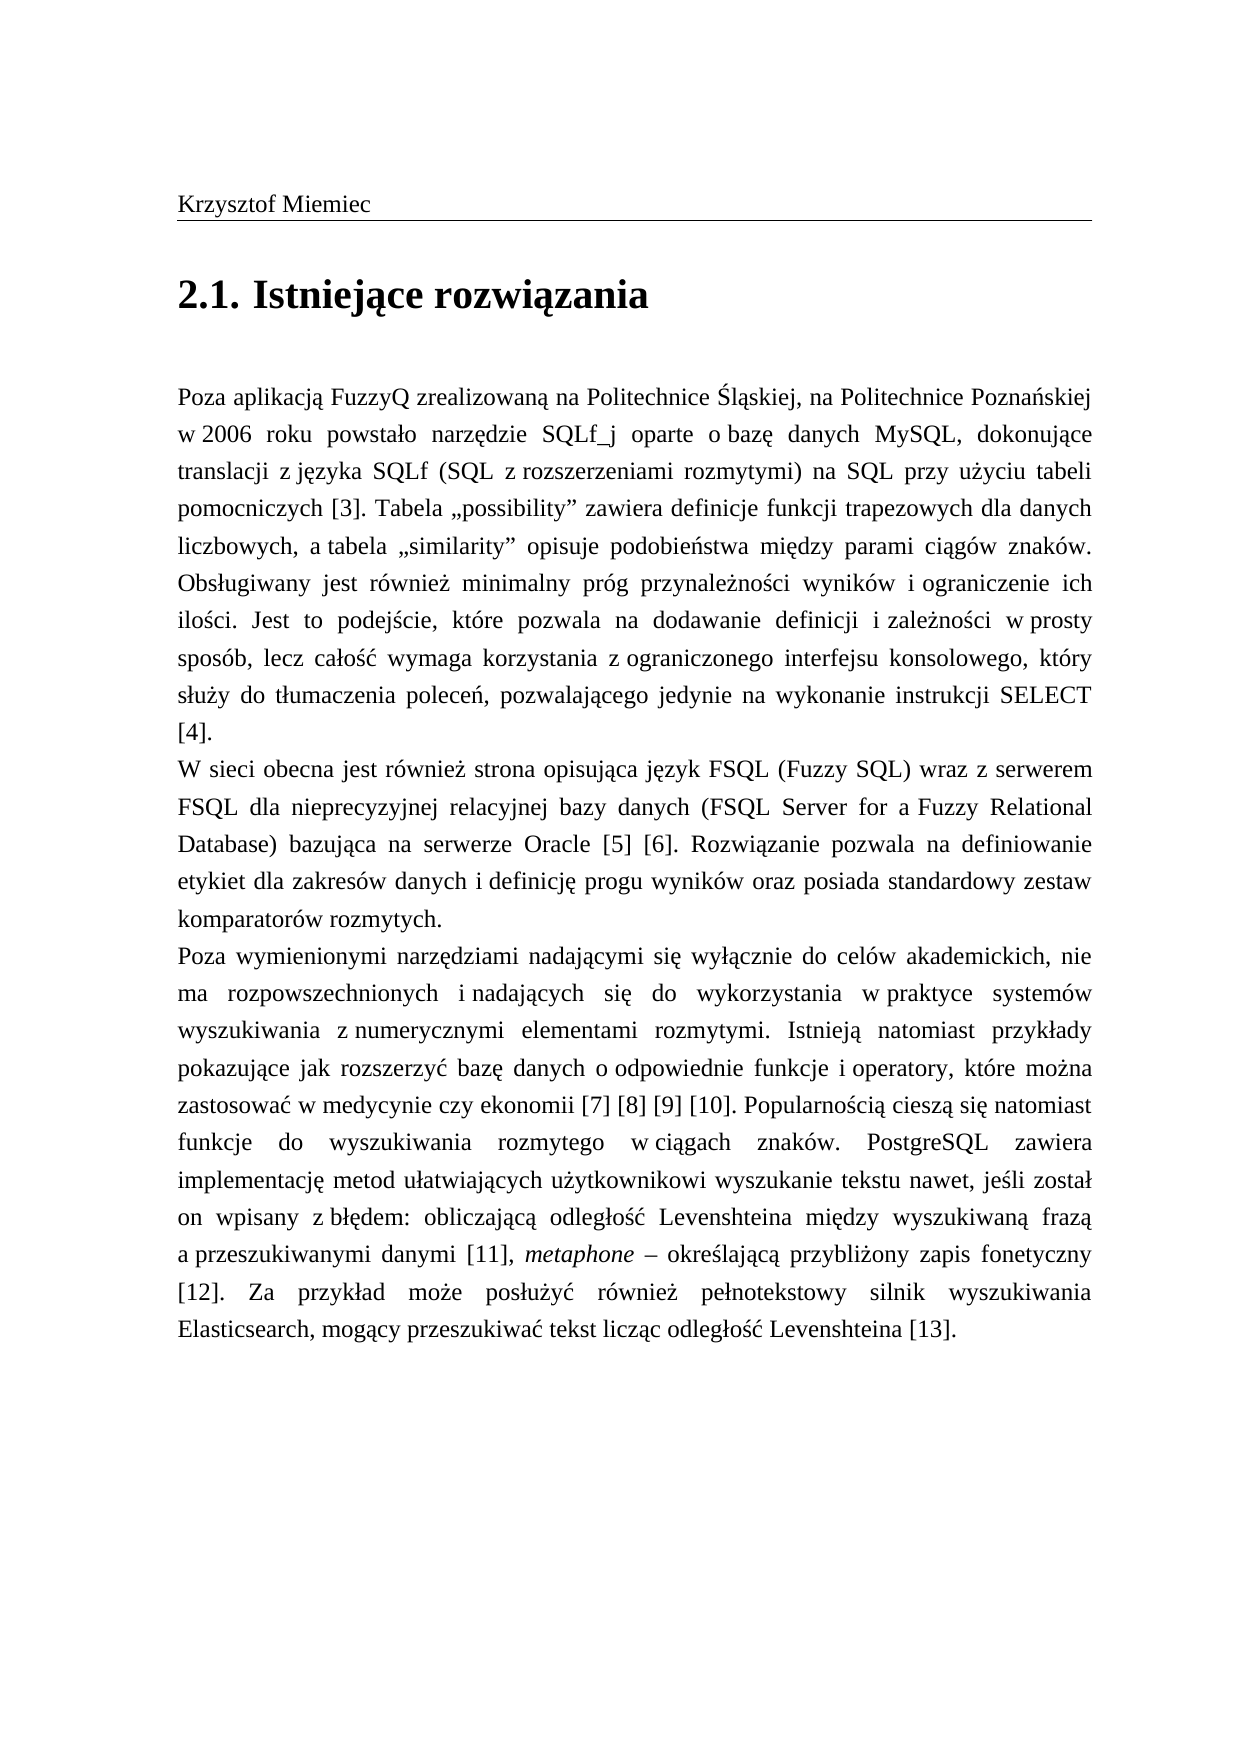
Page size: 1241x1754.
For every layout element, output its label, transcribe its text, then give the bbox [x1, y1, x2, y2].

text W sieci obecna jest również strona opisująca język FSQL (Fuzzy SQL) wraz z serwerem FSQL dla nieprecyzyjnej relacyjnej bazy danych (FSQL Server for a Fuzzy Relational Database) bazująca na serwerze Oracle. Rozwiązanie pozwala na definiowanie etykiet dla zakresów danych i definicję progu wyników oraz posiada standardowy zestaw komparatorów rozmytych. [177, 754, 1092, 932]
text Poza wymienionymi narzędziami nadającymi się wyłącznie do celów akademickich, nie ma rozpowszechnionych i nadających się do wykorzystania w praktyce systemów wyszukiwania z numerycznymi elementami rozmytymi. Istnieją natomiast przykłady pokazujące jak rozszerzyć bazę danych o odpowiednie funkcje i operatory, które można zastosować w medycynie czy ekonomii. Popularnością cieszą się natomiast funkcje do wyszukiwania rozmytego w ciągach znaków. PostgreSQL zawiera implementację metod ułatwiających użytkownikowi wyszukanie tekstu nawet, jeśli został on wpisany z błędem: obliczającą odległość Levenshteina między wyszukiwaną frazą a przeszukiwanymi danymi, metaphone – określającą przybliżony zapis fonetyczny. Za przykład może posłużyć również pełnotekstowy silnik wyszukiwania Elasticsearch, mogący przeszukiwać tekst licząc odległość Levenshteina. [177, 941, 1092, 1343]
subtitle Istniejące rozwiązania [177, 269, 1092, 317]
text Poza aplikacją FuzzyQ zrealizowaną na Politechnice Śląskiej, na Politechnice Poznańskiej w 2006 roku powstało narzędzie SQLf_j oparte o bazę danych MySQL, dokonujące translacji z języka SQLf (SQL z rozszerzeniami rozmytymi) na SQL przy użyciu tabeli pomocniczych. Tabela „possibility” zawiera definicje funkcji trapezowych dla danych liczbowych, a tabela „similarity” opisuje podobieństwa między parami ciągów znaków. Obsługiwany jest również minimalny próg przynależności wyników i ograniczenie ich ilości. Jest to podejście, które pozwala na dodawanie definicji i zależności w prosty sposób, lecz całość wymaga korzystania z ograniczonego interfejsu konsolowego, który służy do tłumaczenia poleceń, pozwalającego jedynie na wykonanie instrukcji SELECT. [177, 382, 1092, 746]
